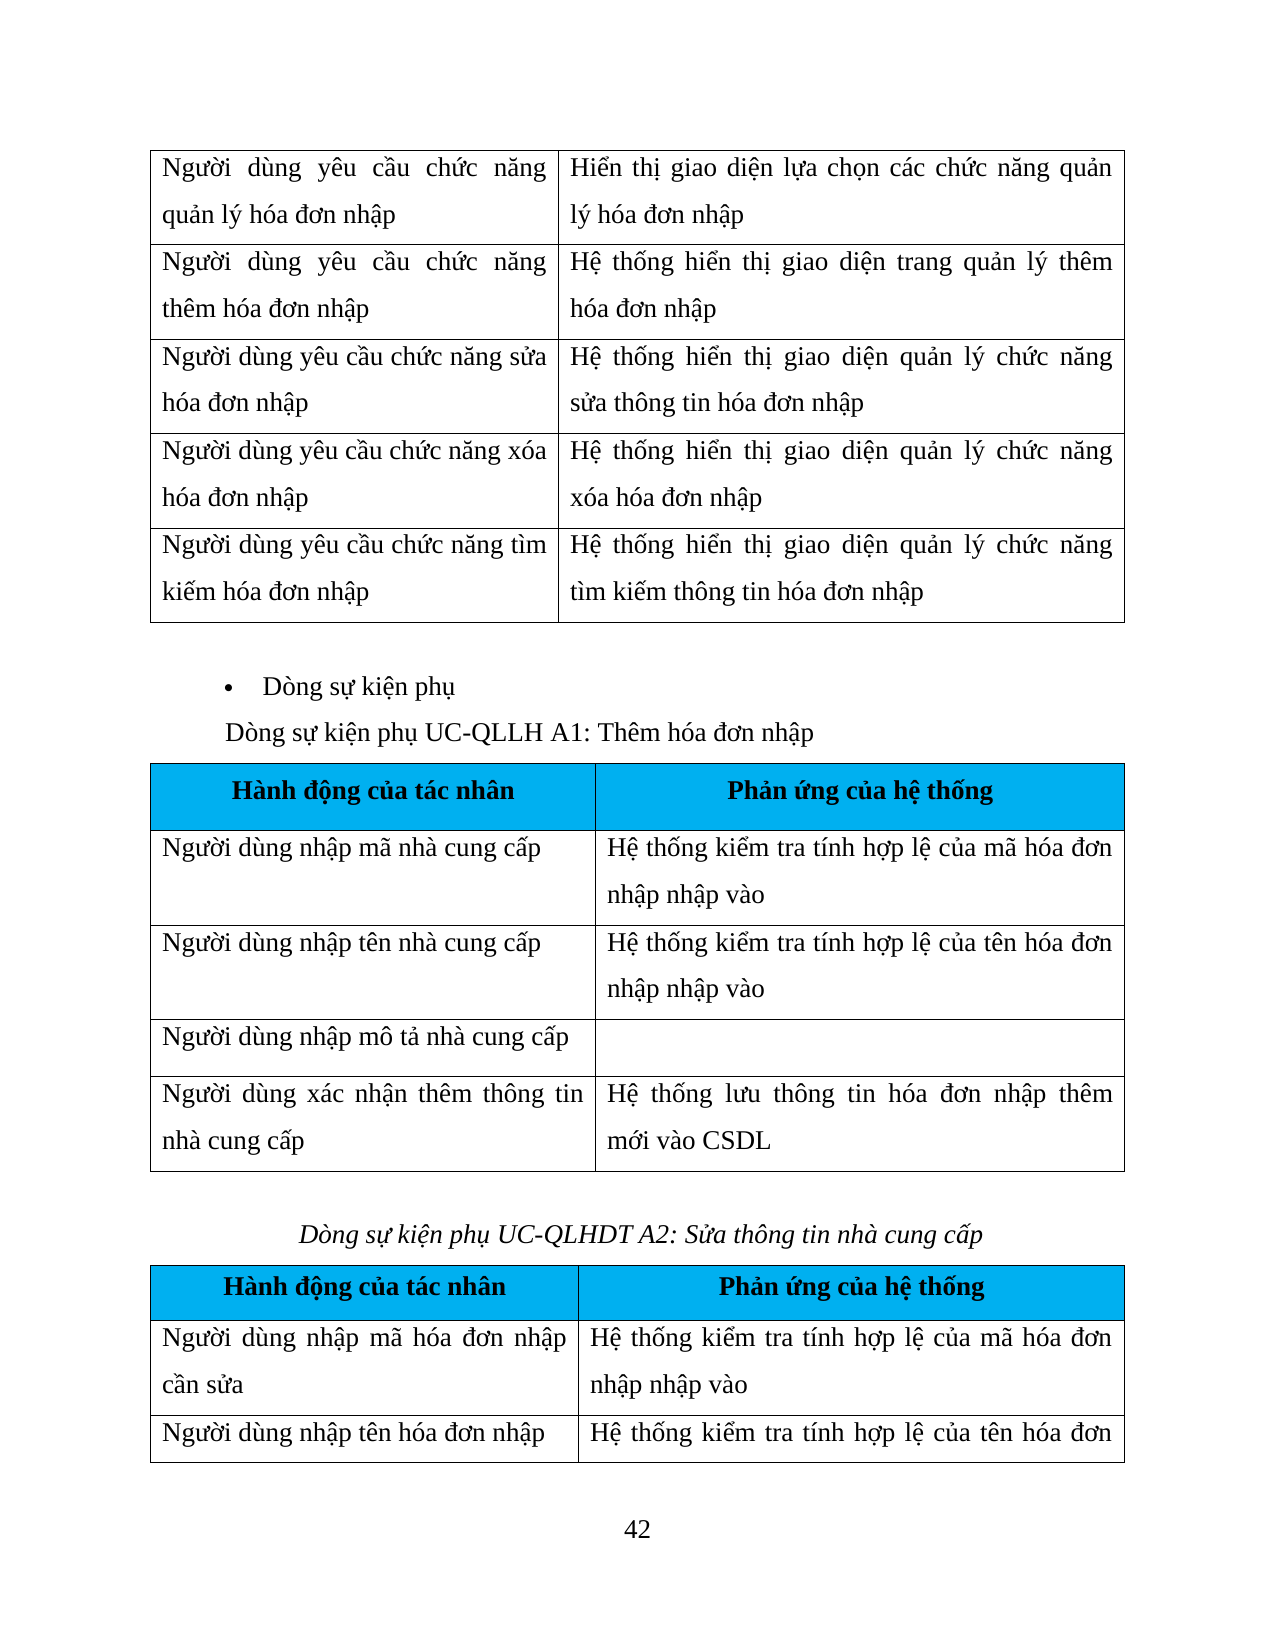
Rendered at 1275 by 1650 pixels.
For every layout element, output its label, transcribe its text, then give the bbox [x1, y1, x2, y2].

table_cell Người dùng yêu cầu chức năng sửa hóa đơn nhập [151, 340, 558, 433]
table_cell Người dùng xác nhận thêm thông tin nhà cung cấp [151, 1077, 595, 1171]
table_cell Hệ thống hiển thị giao diện quản lý chức năng sửa thông tin hóa đơn nhập [559, 340, 1124, 433]
table_cell Hiển thị giao diện lựa chọn các chức năng quản lý hóa đơn nhập [559, 151, 1124, 244]
table_cell Người dùng yêu cầu chức năng quản lý hóa đơn nhập [151, 151, 558, 244]
table_cell Hệ thống hiển thị giao diện trang quản lý thêm hóa đơn nhập [559, 245, 1124, 339]
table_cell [579, 1416, 1124, 1462]
table_cell Người dùng yêu cầu chức năng xóa hóa đơn nhập [151, 434, 558, 527]
table_cell Hệ thống kiểm tra tính hợp lệ của mã hóa đơn nhập nhập vào [579, 1321, 1124, 1414]
table_cell Hệ thống lưu thông tin hóa đơn nhập thêm mới vào CSDL [596, 1077, 1124, 1171]
table_cell Hệ thống kiểm tra tính hợp lệ của mã hóa đơn nhập nhập vào [596, 831, 1124, 925]
table_cell Người dùng nhập mã hóa đơn nhập cần sửa [151, 1321, 578, 1414]
table_header Hành động của tác nhân [151, 1266, 578, 1320]
table_header Phản ứng của hệ thống [596, 764, 1124, 830]
table_cell Người dùng nhập mô tả nhà cung cấp [151, 1020, 595, 1076]
table_cell Người dùng yêu cầu chức năng tìm kiếm hóa đơn nhập [151, 529, 558, 622]
table_header Hành động của tác nhân [151, 764, 595, 830]
text Dòng sự kiện phụ UC-QLHDT A2: Sửa thông tin nhà cung cấp [150, 1218, 1125, 1249]
table_cell Người dùng nhập tên nhà cung cấp [151, 926, 595, 1019]
table_cell Người dùng yêu cầu chức năng thêm hóa đơn nhập [151, 245, 558, 339]
text Dòng sự kiện phụ UC-QLLH A1: Thêm hóa đơn nhập [225, 716, 1125, 747]
table_cell [596, 1020, 1124, 1076]
table_header Phản ứng của hệ thống [579, 1266, 1124, 1320]
list Dòng sự kiện phụ [225, 669, 1125, 701]
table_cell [151, 1416, 578, 1462]
table_cell Hệ thống kiểm tra tính hợp lệ của tên hóa đơn nhập nhập vào [596, 926, 1124, 1019]
table_cell Người dùng nhập mã nhà cung cấp [151, 831, 595, 925]
table_cell Hệ thống hiển thị giao diện quản lý chức năng xóa hóa đơn nhập [559, 434, 1124, 527]
table_cell Hệ thống hiển thị giao diện quản lý chức năng tìm kiếm thông tin hóa đơn nhập [559, 529, 1124, 622]
